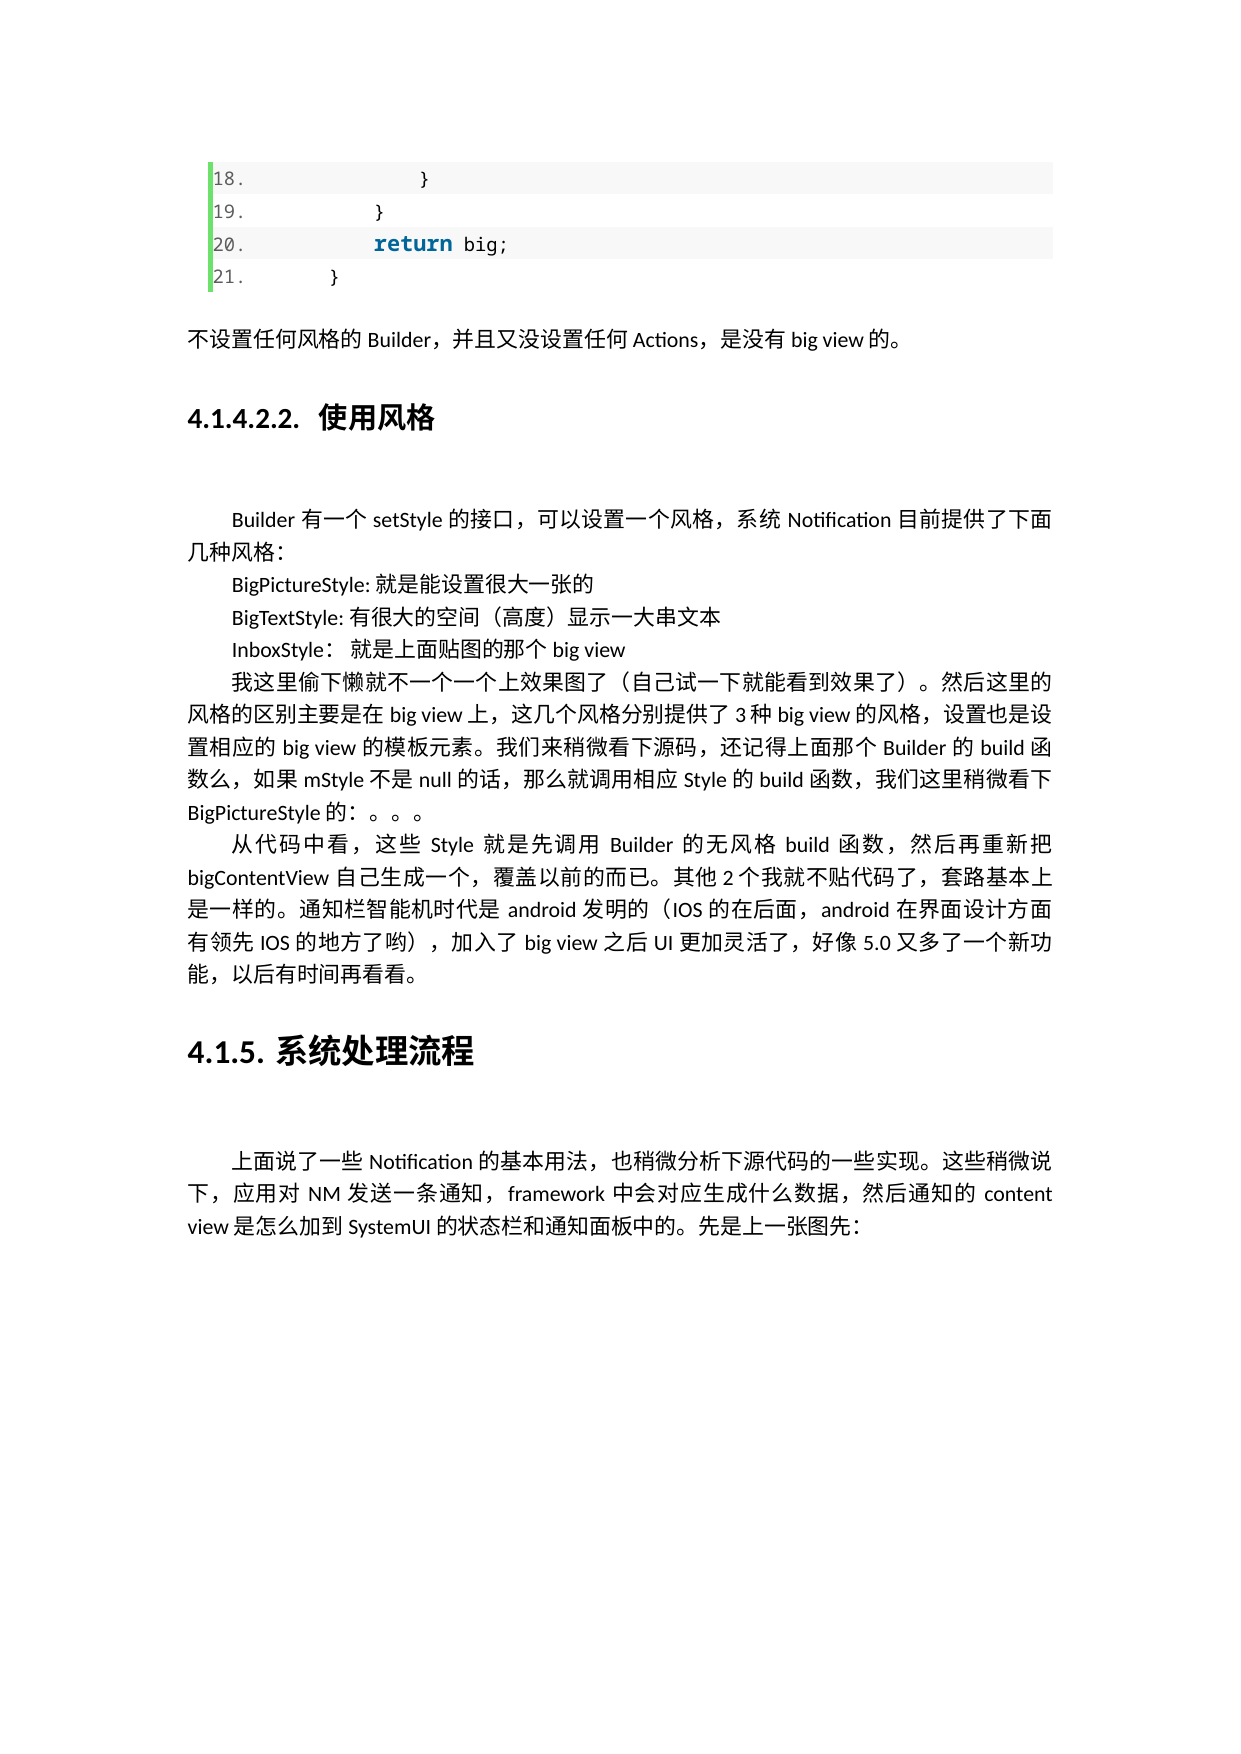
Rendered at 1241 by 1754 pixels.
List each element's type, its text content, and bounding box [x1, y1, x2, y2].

text 从代码中看，这些 Style 就是先调用 Builder 的无风格 build 函数，然后再重新把 bigContentView 自己生成一个，覆盖以前的而已。其他2个我就不贴代码了，套路基本上是一样的。通知栏智能机时代是 android 发明的（IOS 的在后面，android 在界面设计方面有领先 IOS 的地方了哟），加入了 big view 之后 UI 更加灵活了，好像 5.0 又多了一个新功能，以后有时间再看看。 [187, 827, 1053, 989]
subtitle 使用风格 [187, 383, 1053, 448]
list return big; [213, 227, 1053, 259]
text BigTextStyle: 有很大的空间（高度）显示一大串文本 [187, 599, 1053, 632]
text 我这里偷下懒就不一个一个上效果图了（自己试一下就能看到效果了）。然后这里的风格的区别主要是在 big view 上，这几个风格分别提供了3种 big view 的风格，设置也是设置相应的 big view 的模板元素。我们来稍微看下源码，还记得上面那个 Builder 的 build 函数么，如果 mStyle 不是 null 的话，那么就调用相应 Style 的 build 函数，我们这里稍微看下 BigPictureStyle 的：。。。 [187, 664, 1053, 827]
text 上面说了一些 Notification 的基本用法，也稍微分析下源代码的一些实现。这些稍微说下，应用对 NM 发送一条通知，framework 中会对应生成什么数据，然后通知的 content view 是怎么加到 SystemUI 的状态栏和通知面板中的。先是上一张图先： [187, 1143, 1053, 1241]
text 不设置任何风格的 Builder，并且又没设置任何 Actions，是没有 big view 的。 [187, 321, 1053, 354]
list } [213, 194, 1053, 227]
text BigPictureStyle: 就是能设置很大一张的 [187, 567, 1053, 599]
list } [213, 162, 1053, 194]
subtitle 系统处理流程 [187, 1016, 1053, 1081]
text Builder 有一个 setStyle 的接口，可以设置一个风格，系统 Notification 目前提供了下面几种风格： [187, 502, 1053, 567]
text InboxStyle： 就是上面贴图的那个 big view [187, 632, 1053, 664]
list } [213, 259, 1053, 292]
